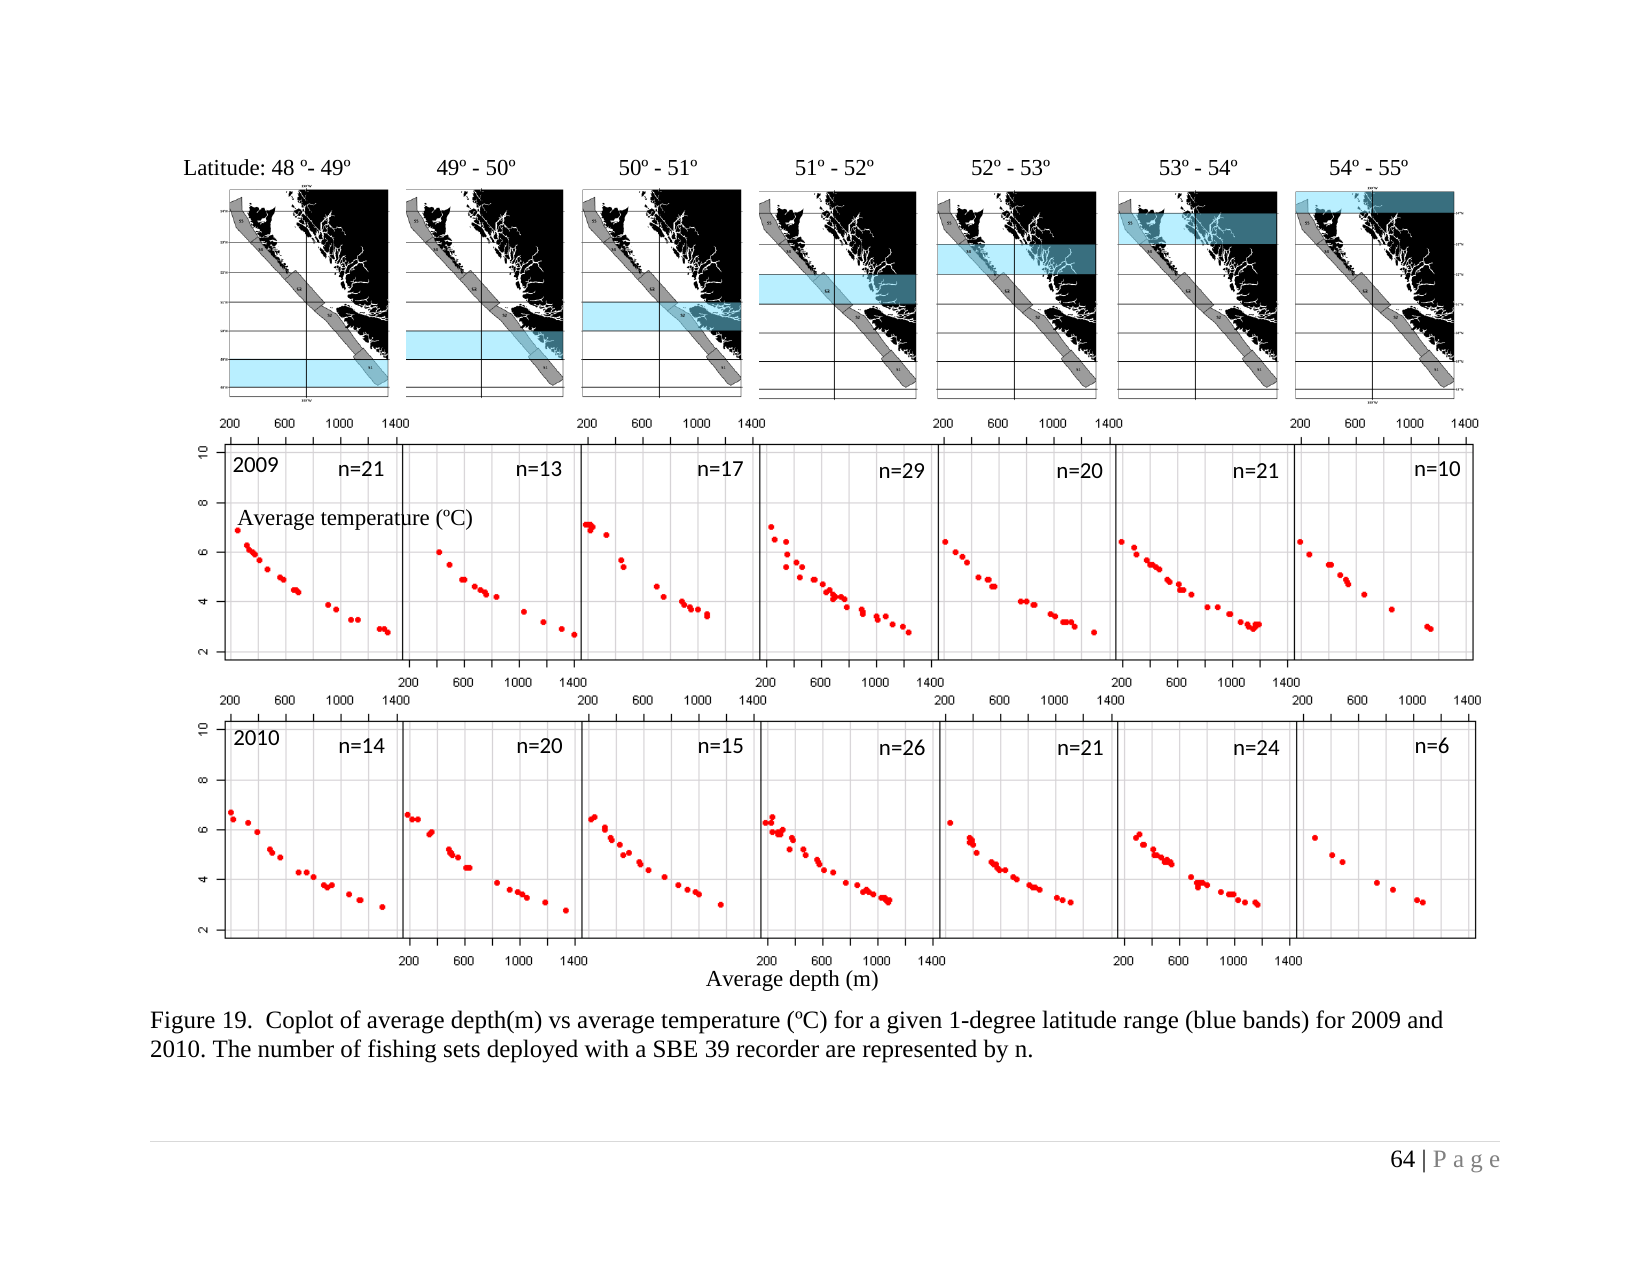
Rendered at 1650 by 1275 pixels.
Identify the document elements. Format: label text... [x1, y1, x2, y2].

text Figure 19. Coplot of average depth(m) vs average temperature (ºC) for a given 1-degree latitude range (blue bands) for 2009 and 2010. The number of fishing sets deployed with a SBE 39 recorder are represented by n. [150, 1005, 1500, 1062]
picture [188, 183, 1490, 970]
